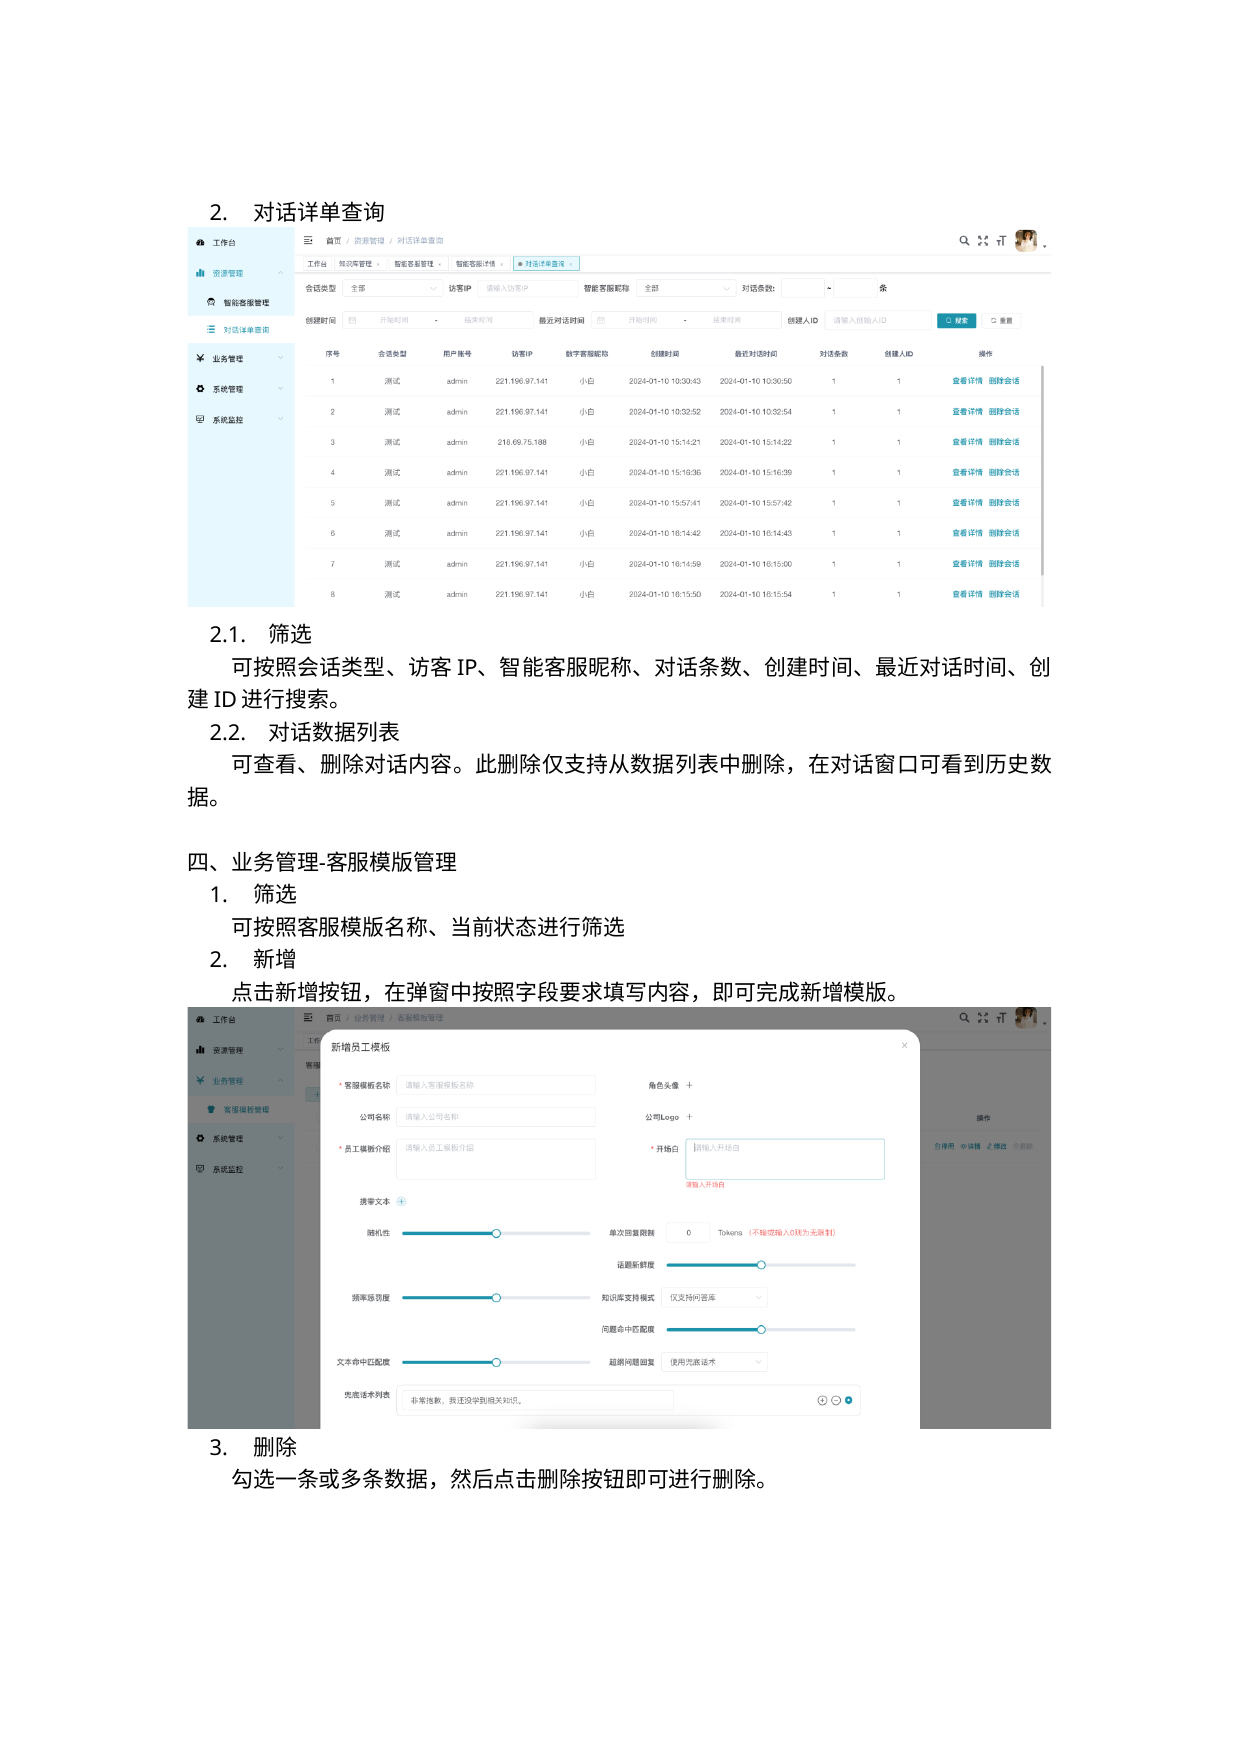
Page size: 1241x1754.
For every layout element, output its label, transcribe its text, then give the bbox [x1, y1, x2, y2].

picture [187, 227, 1052, 607]
list 删除 [209, 1429, 1053, 1462]
picture [187, 1007, 1052, 1429]
text 可查看、删除对话内容。此删除仅支持从数据列表中删除，在对话窗口可看到历史数据。 [187, 747, 1053, 812]
list 筛选 [209, 617, 1053, 649]
text 勾选一条或多条数据，然后点击删除按钮即可进行删除。 [187, 1462, 1053, 1494]
list 筛选 [209, 877, 1053, 909]
list 业务管理-客服模版管理 [187, 844, 1053, 877]
text 可按照客服模版名称、当前状态进行筛选 [187, 909, 1053, 942]
text 点击新增按钮，在弹窗中按照字段要求填写内容，即可完成新增模版。 [187, 974, 1053, 1007]
list 对话详单查询 [209, 194, 1053, 227]
list 对话数据列表 [209, 714, 1053, 747]
list 新增 [209, 942, 1053, 974]
text 可按照会话类型、访客IP、智能客服昵称、对话条数、创建时间、最近对话时间、创建ID进行搜索。 [187, 649, 1053, 714]
